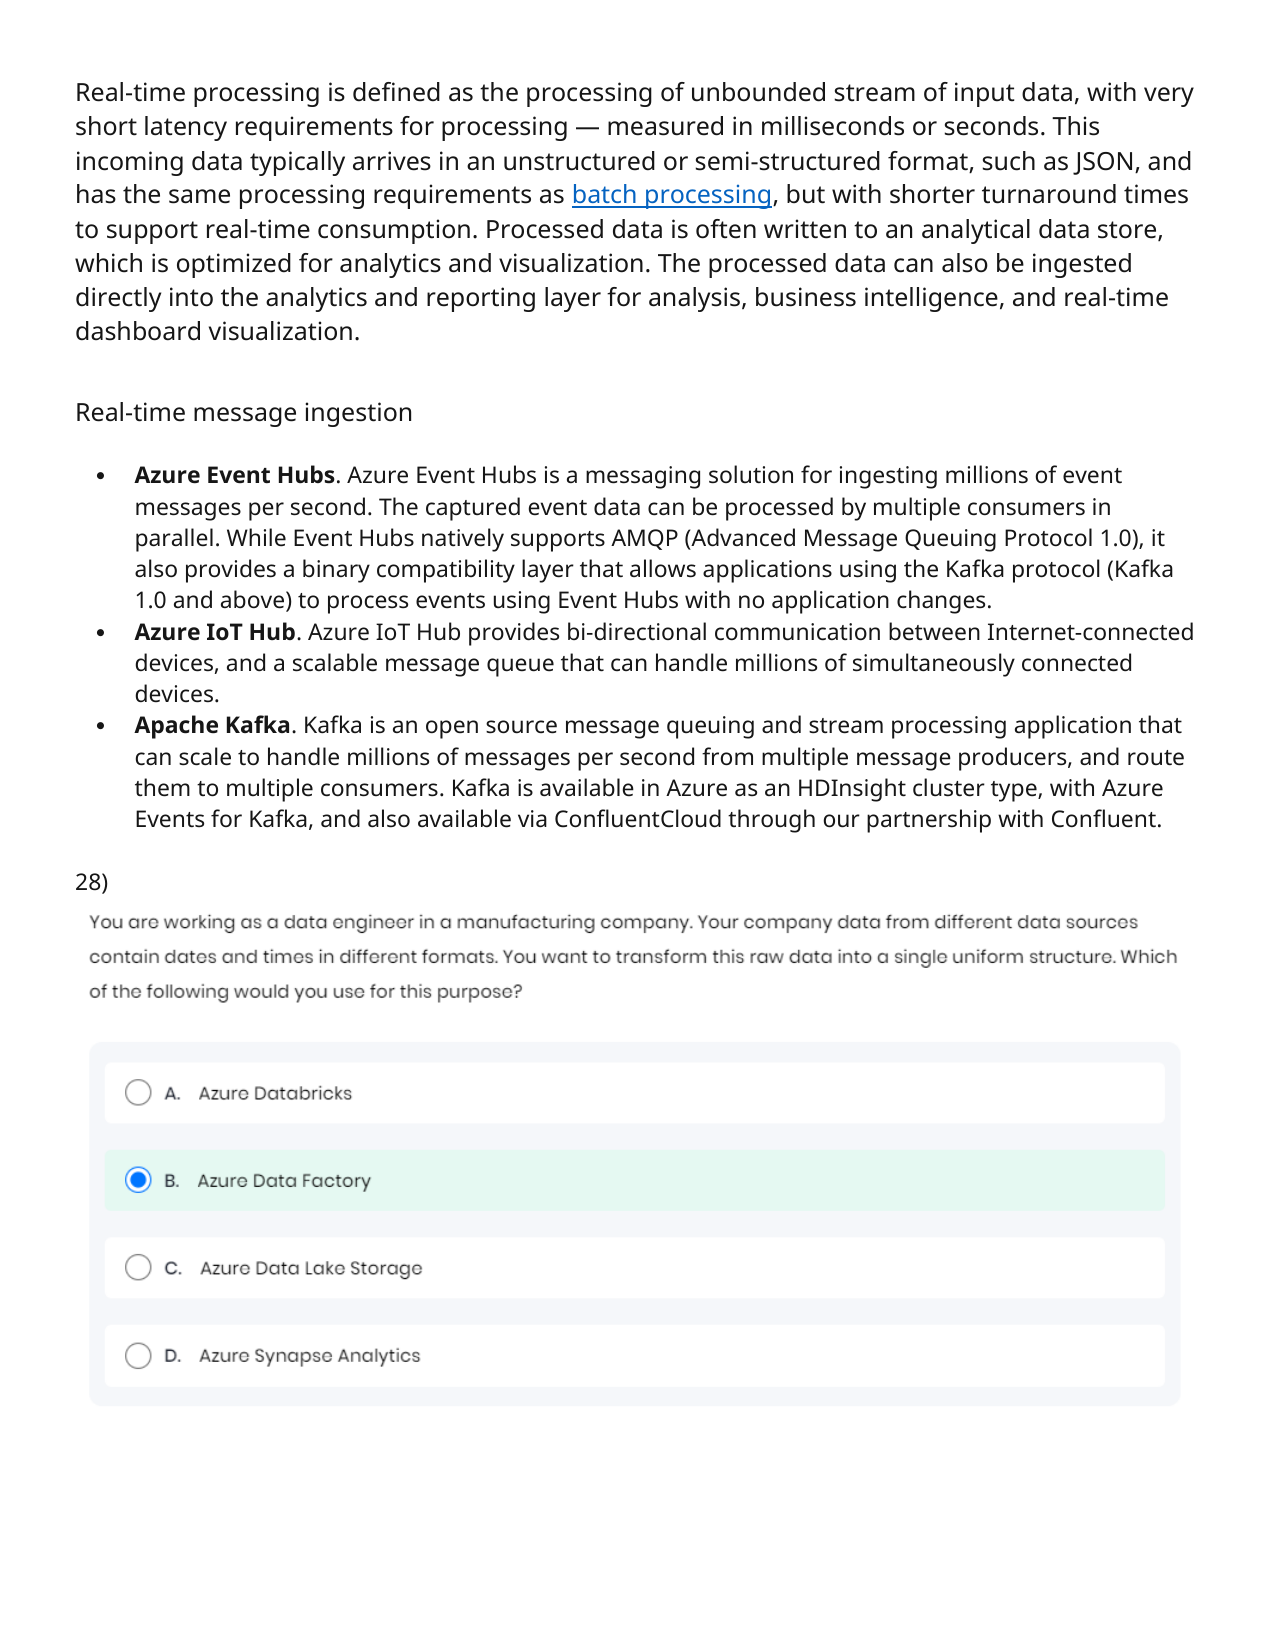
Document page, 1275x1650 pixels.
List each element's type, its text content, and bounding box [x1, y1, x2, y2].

picture [75, 896, 1200, 1417]
text 28) [75, 866, 1200, 896]
list Apache Kafka. Kafka is an open source message queuing and stream processing application that can scale to handle millions of messages per second from multiple message producers, and route them to multiple consumers. Kafka is available in Azure as an HDInsight cluster type, with Azure Events for Kafka, and also available via ConfluentCloud through our partnership with Confluent. [97, 709, 1200, 834]
list Azure Event Hubs. Azure Event Hubs is a messaging solution for ingesting millions of event messages per second. The captured event data can be processed by multiple consumers in parallel. While Event Hubs natively supports AMQP (Advanced Message Queuing Protocol 1.0), it also provides a binary compatibility layer that allows applications using the Kafka protocol (Kafka 1.0 and above) to process events using Event Hubs with no application changes. [97, 459, 1200, 616]
list Azure IoT Hub. Azure IoT Hub provides bi-directional communication between Internet-connected devices, and a scalable message queue that can handle millions of simultaneously connected devices. [97, 616, 1200, 709]
subtitle Real-time message ingestion [75, 394, 1200, 428]
text Real-time processing is defined as the processing of unbounded stream of input data, with very short latency requirements for processing — measured in milliseconds or seconds. This incoming data typically arrives in an unstructured or semi-structured format, such as JSON, and has the same processing requirements as batch processing, but with shorter turnaround times to support real-time consumption. Processed data is often written to an analytical data store, which is optimized for analytics and visualization. The processed data can also be ingested directly into the analytics and reporting layer for analysis, business intelligence, and real-time dashboard visualization. [75, 75, 1200, 347]
